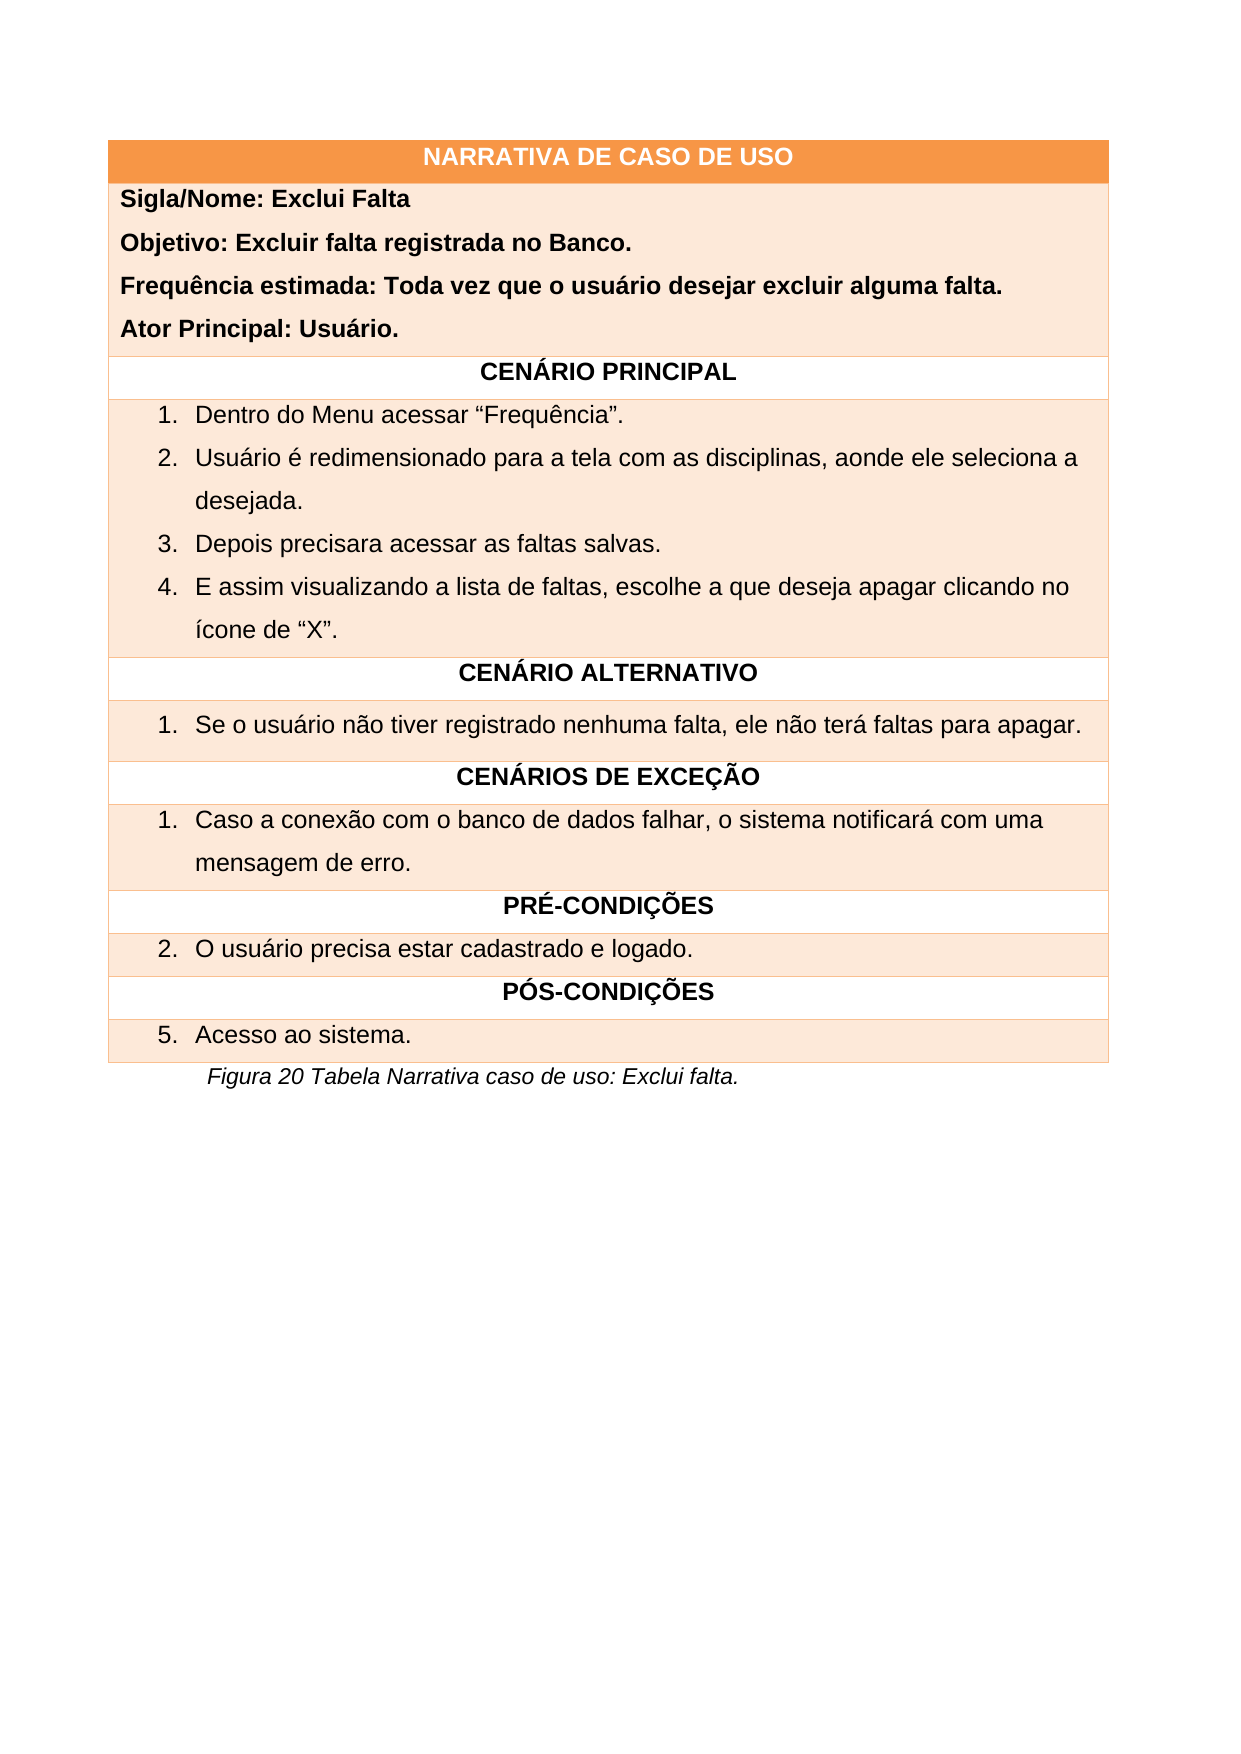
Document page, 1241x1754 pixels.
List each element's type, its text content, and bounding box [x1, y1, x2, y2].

table_cell Sigla/Nome: Exclui Falta Objetivo: Excluir falta registrada no Banco. Frequência estimada: Toda vez que o usuário desejar excluir alguma falta. Ator Principal: Usuário. [109, 184, 1108, 356]
table_cell CENÁRIO ALTERNATIVO [109, 658, 1108, 700]
table_cell Acesso ao sistema. [109, 1020, 1108, 1062]
table_cell CENÁRIO PRINCIPAL [109, 357, 1108, 398]
table_header NARRATIVA DE CASO DE USO [109, 141, 1108, 183]
text Figura 20 Tabela Narrativa caso de uso: Exclui falta. [207, 1063, 1063, 1089]
table_cell Se o usuário não tiver registrado nenhuma falta, ele não terá faltas para apagar. [109, 701, 1108, 761]
table_cell Caso a conexão com o banco de dados falhar, o sistema notificará com uma mensagem de erro. [109, 805, 1108, 890]
table_cell CENÁRIOS DE EXCEÇÃO [109, 762, 1108, 804]
table_cell Dentro do Menu acessar “Frequência”. Usuário é redimensionado para a tela com as disciplinas, aonde ele seleciona a desejada. Depois precisara acessar as faltas salvas. E assim visualizando a lista de faltas, escolhe a que deseja apagar clicando no ícone de “X”. [109, 400, 1108, 657]
table_cell PÓS-CONDIÇÕES [109, 977, 1108, 1019]
table_cell O usuário precisa estar cadastrado e logado. [109, 934, 1108, 976]
table_cell PRÉ-CONDIÇÕES [109, 891, 1108, 933]
